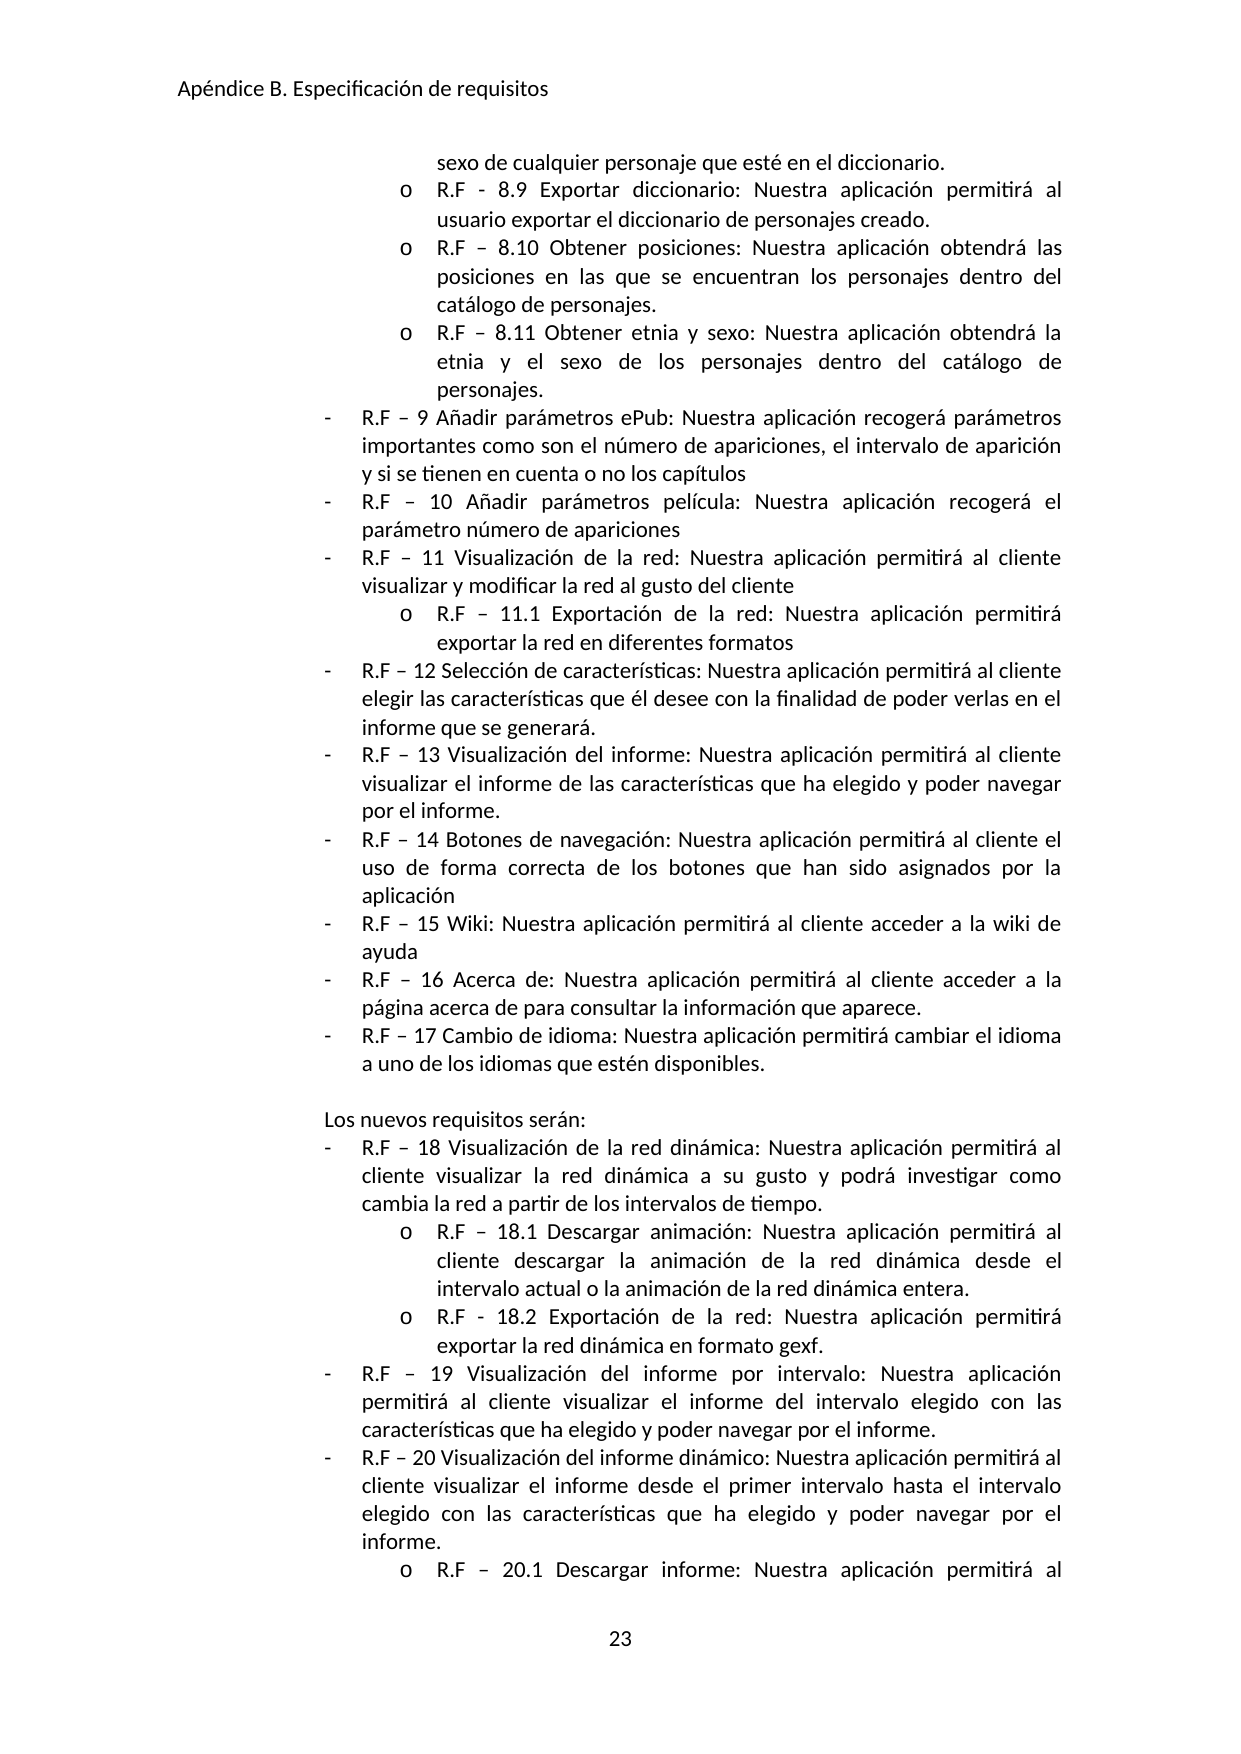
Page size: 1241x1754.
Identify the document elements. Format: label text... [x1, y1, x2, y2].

list R.F - 18.2 Exportación de la red: Nuestra aplicación permitirá exportar la red dinámica en formato gexf. [399, 1302, 1063, 1359]
list R.F – 10 Añadir parámetros película: Nuestra aplicación recogerá el parámetro número de apariciones [324, 487, 1063, 543]
list R.F – 18 Visualización de la red dinámica: Nuestra aplicación permitirá al cliente visualizar la red dinámica a su gusto y podrá investigar como cambia la red a partir de los intervalos de tiempo. [324, 1133, 1063, 1217]
list R.F – 11 Visualización de la red: Nuestra aplicación permitirá al cliente visualizar y modificar la red al gusto del cliente [324, 543, 1063, 599]
list R.F – 14 Botones de navegación: Nuestra aplicación permitirá al cliente el uso de forma correcta de los botones que han sido asignados por la aplicación [324, 825, 1063, 909]
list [399, 148, 1063, 176]
list R.F - 8.9 Exportar diccionario: Nuestra aplicación permitirá al usuario exportar el diccionario de personajes creado. [399, 176, 1063, 233]
list R.F – 8.10 Obtener posiciones: Nuestra aplicación obtendrá las posiciones en las que se encuentran los personajes dentro del catálogo de personajes. [399, 233, 1063, 318]
list R.F – 11.1 Exportación de la red: Nuestra aplicación permitirá exportar la red en diferentes formatos [399, 599, 1063, 657]
list R.F – 19 Visualización del informe por intervalo: Nuestra aplicación permitirá al cliente visualizar el informe del intervalo elegido con las características que ha elegido y poder navegar por el informe. [324, 1359, 1063, 1443]
text Los nuevos requisitos serán: [324, 1105, 1063, 1133]
list R.F – 17 Cambio de idioma: Nuestra aplicación permitirá cambiar el idioma a uno de los idiomas que estén disponibles. [324, 1021, 1063, 1077]
list R.F – 12 Selección de características: Nuestra aplicación permitirá al cliente elegir las características que él desee con la finalidad de poder verlas en el informe que se generará. [324, 657, 1063, 741]
list R.F – 15 Wiki: Nuestra aplicación permitirá al cliente acceder a la wiki de ayuda [324, 909, 1063, 965]
list R.F – 13 Visualización del informe: Nuestra aplicación permitirá al cliente visualizar el informe de las características que ha elegido y poder navegar por el informe. [324, 741, 1063, 825]
list R.F – 9 Añadir parámetros ePub: Nuestra aplicación recogerá parámetros importantes como son el número de apariciones, el intervalo de aparición y si se tienen en cuenta o no los capítulos [324, 403, 1063, 487]
list R.F – 16 Acerca de: Nuestra aplicación permitirá al cliente acceder a la página acerca de para consultar la información que aparece. [324, 965, 1063, 1021]
list R.F – 8.11 Obtener etnia y sexo: Nuestra aplicación obtendrá la etnia y el sexo de los personajes dentro del catálogo de personajes. [399, 318, 1063, 403]
list R.F – 20 Visualización del informe dinámico: Nuestra aplicación permitirá al cliente visualizar el informe desde el primer intervalo hasta el intervalo elegido con las características que ha elegido y poder navegar por el informe. [324, 1443, 1063, 1556]
list R.F – 18.1 Descargar animación: Nuestra aplicación permitirá al cliente descargar la animación de la red dinámica desde el intervalo actual o la animación de la red dinámica entera. [399, 1217, 1063, 1302]
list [399, 1556, 1063, 1585]
